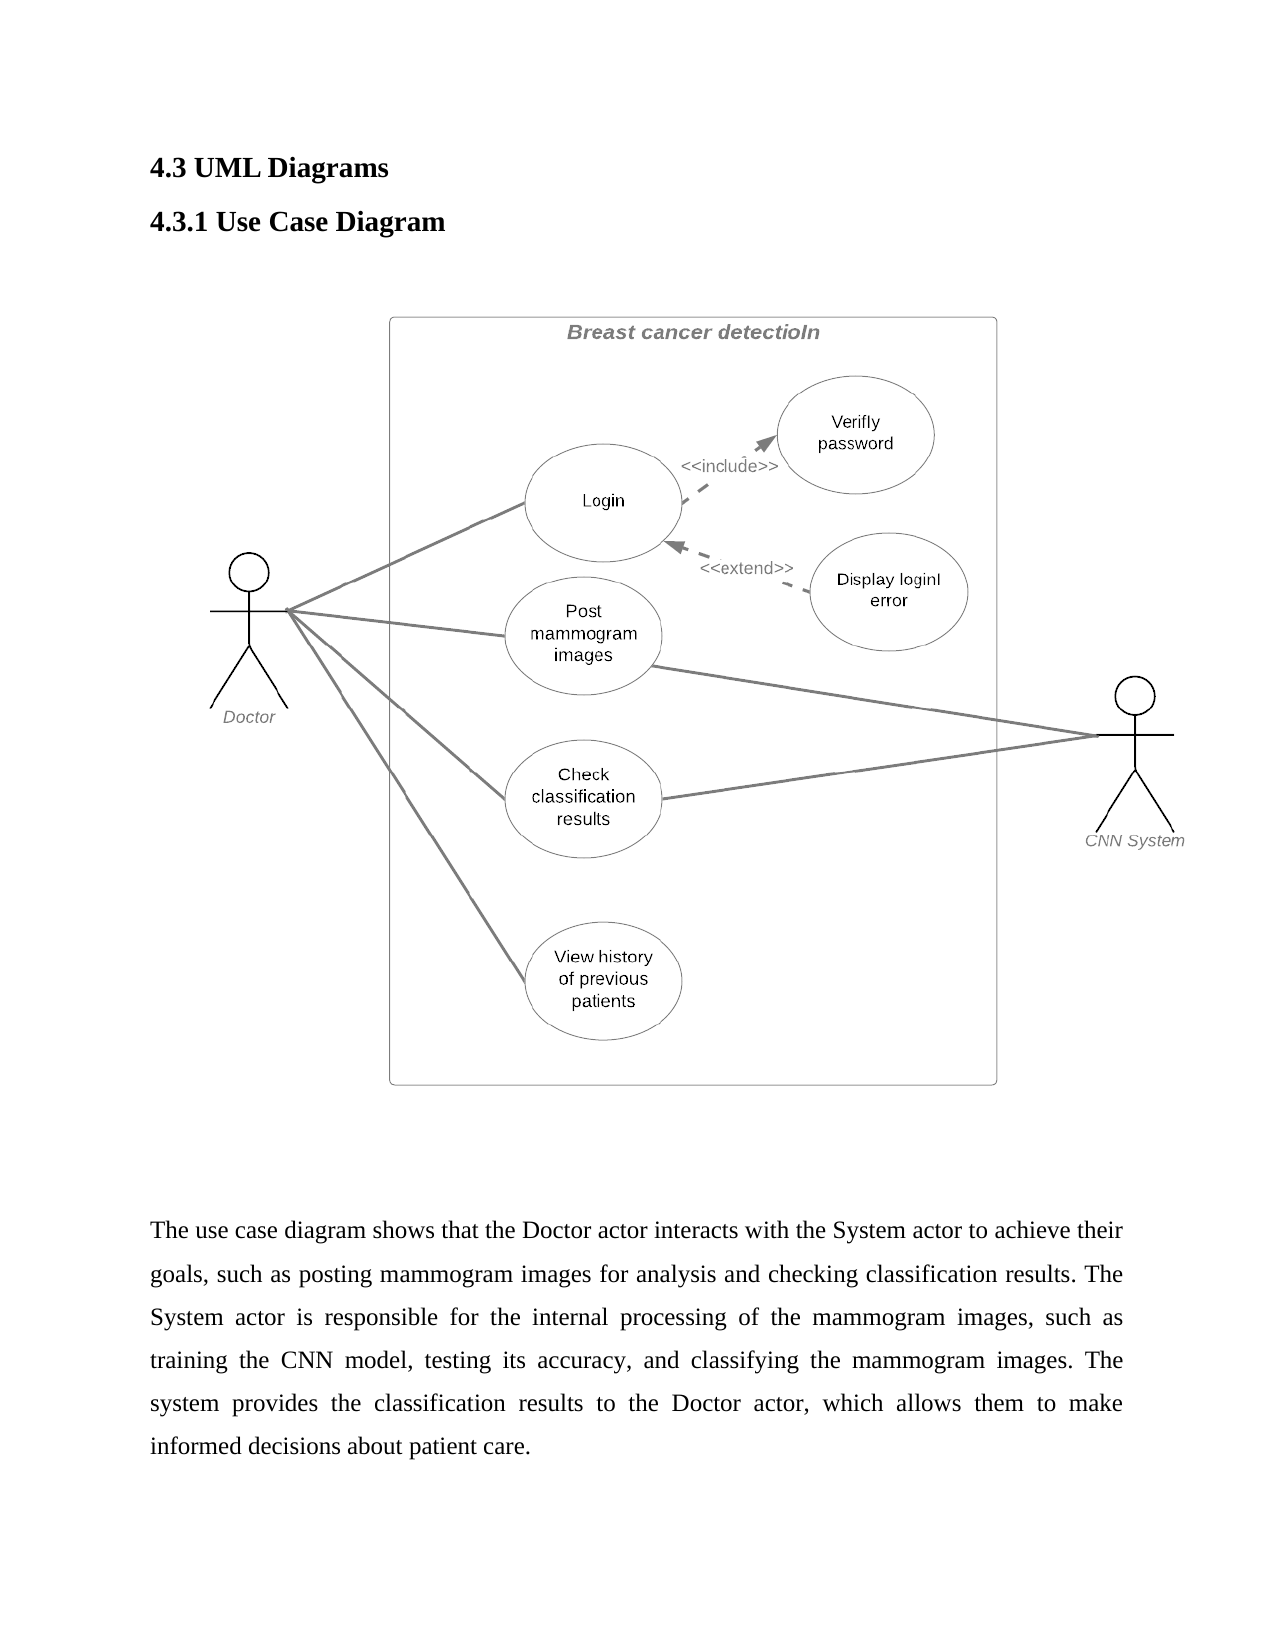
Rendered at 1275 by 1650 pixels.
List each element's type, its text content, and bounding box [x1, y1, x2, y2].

picture [150, 267, 1235, 1151]
text The use case diagram shows that the Doctor actor interacts with the System actor to achieve their goals, such as posting mammogram images for analysis and checking classification results. The System actor is responsible for the internal processing of the mammogram images, such as training the CNN model, testing its accuracy, and classifying the mammogram images. The system provides the classification results to the Doctor actor, which allows them to make informed decisions about patient care. [150, 1216, 1125, 1460]
subtitle 4.3.1 Use Case Diagram [150, 204, 1125, 238]
subtitle 4.3 UML Diagrams [150, 150, 1125, 183]
